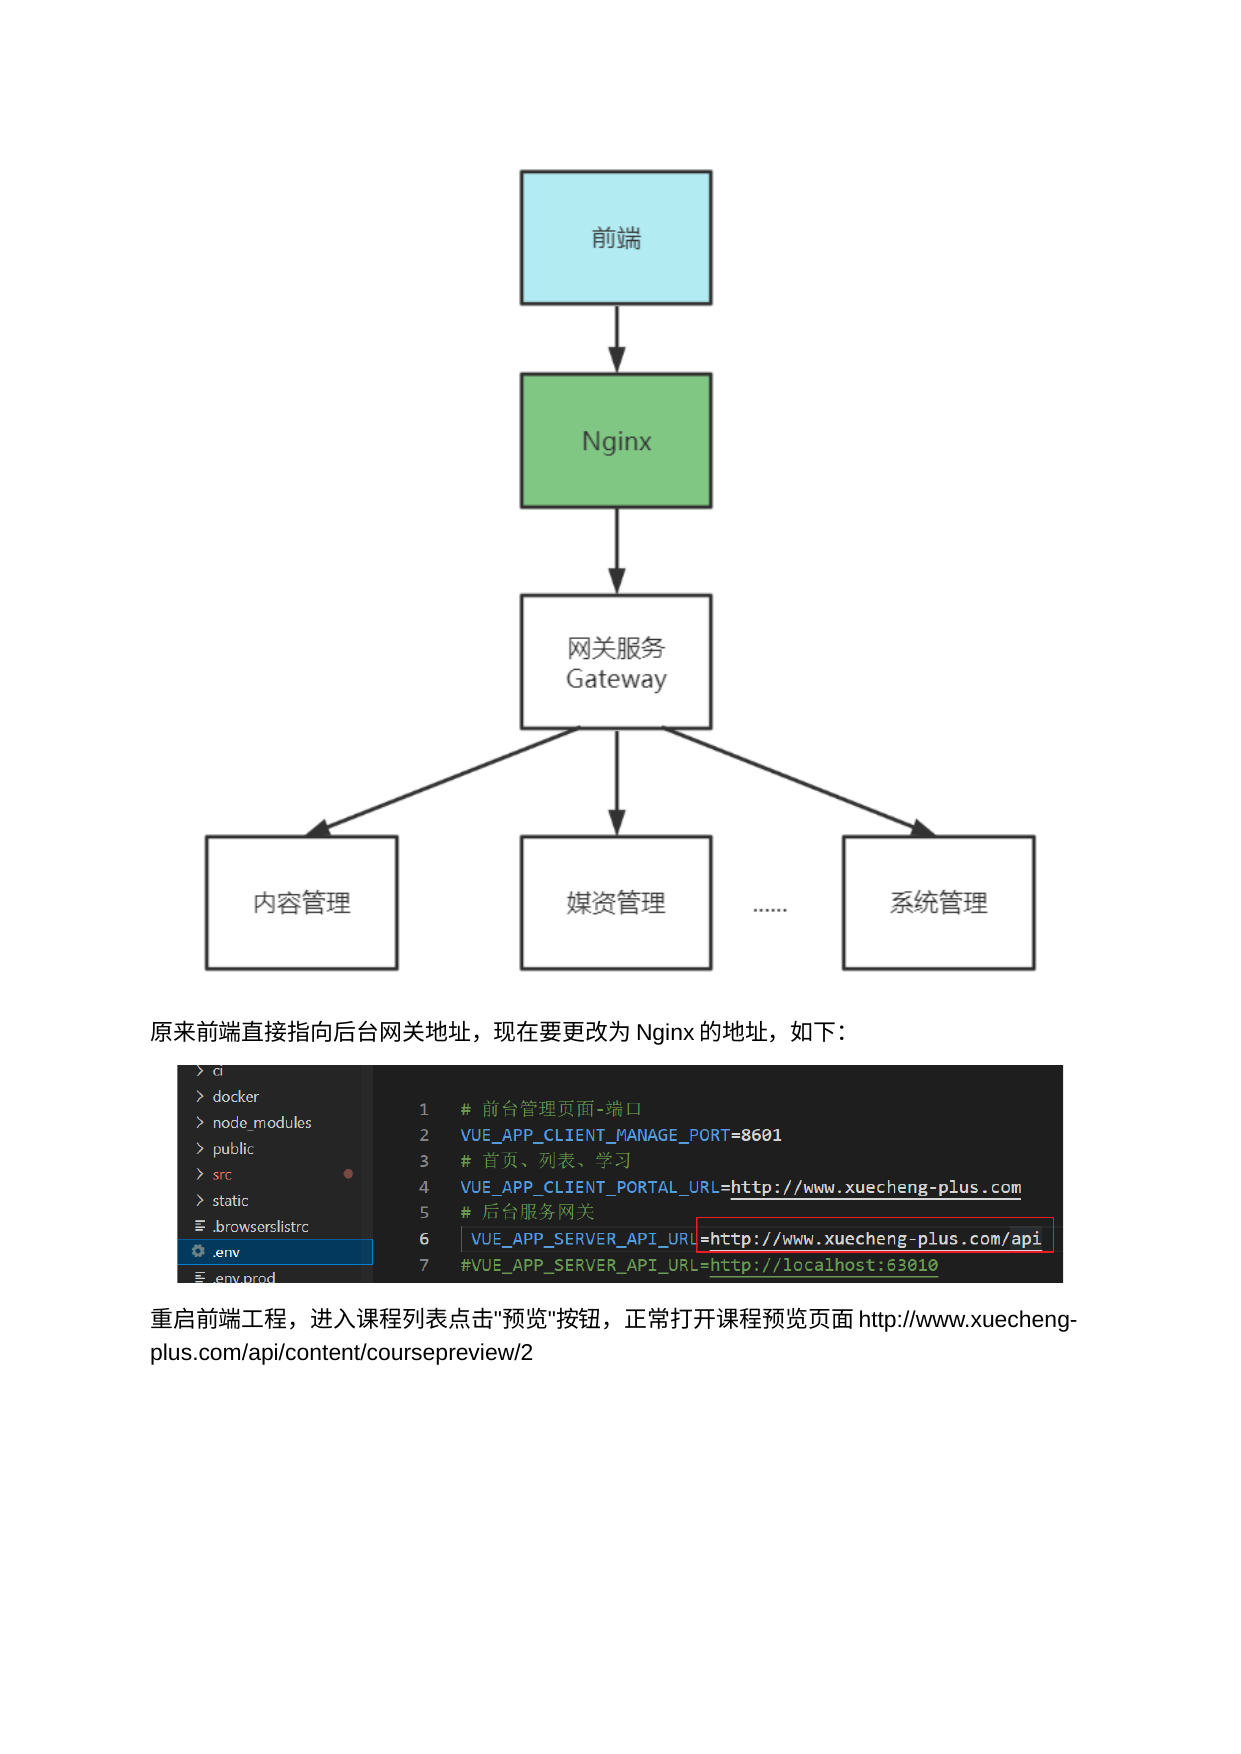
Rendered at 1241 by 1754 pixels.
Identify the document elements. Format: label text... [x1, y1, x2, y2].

text 重启前端工程，进入课程列表点击"预览"按钮，正常打开课程预览页面http://www.xuecheng-plus.com/api/content/coursepreview/2 [150, 1301, 1090, 1366]
picture [177, 150, 1064, 996]
text 原来前端直接指向后台网关地址，现在要更改为Nginx的地址，如下： [150, 1013, 1090, 1047]
picture [177, 1065, 1064, 1283]
